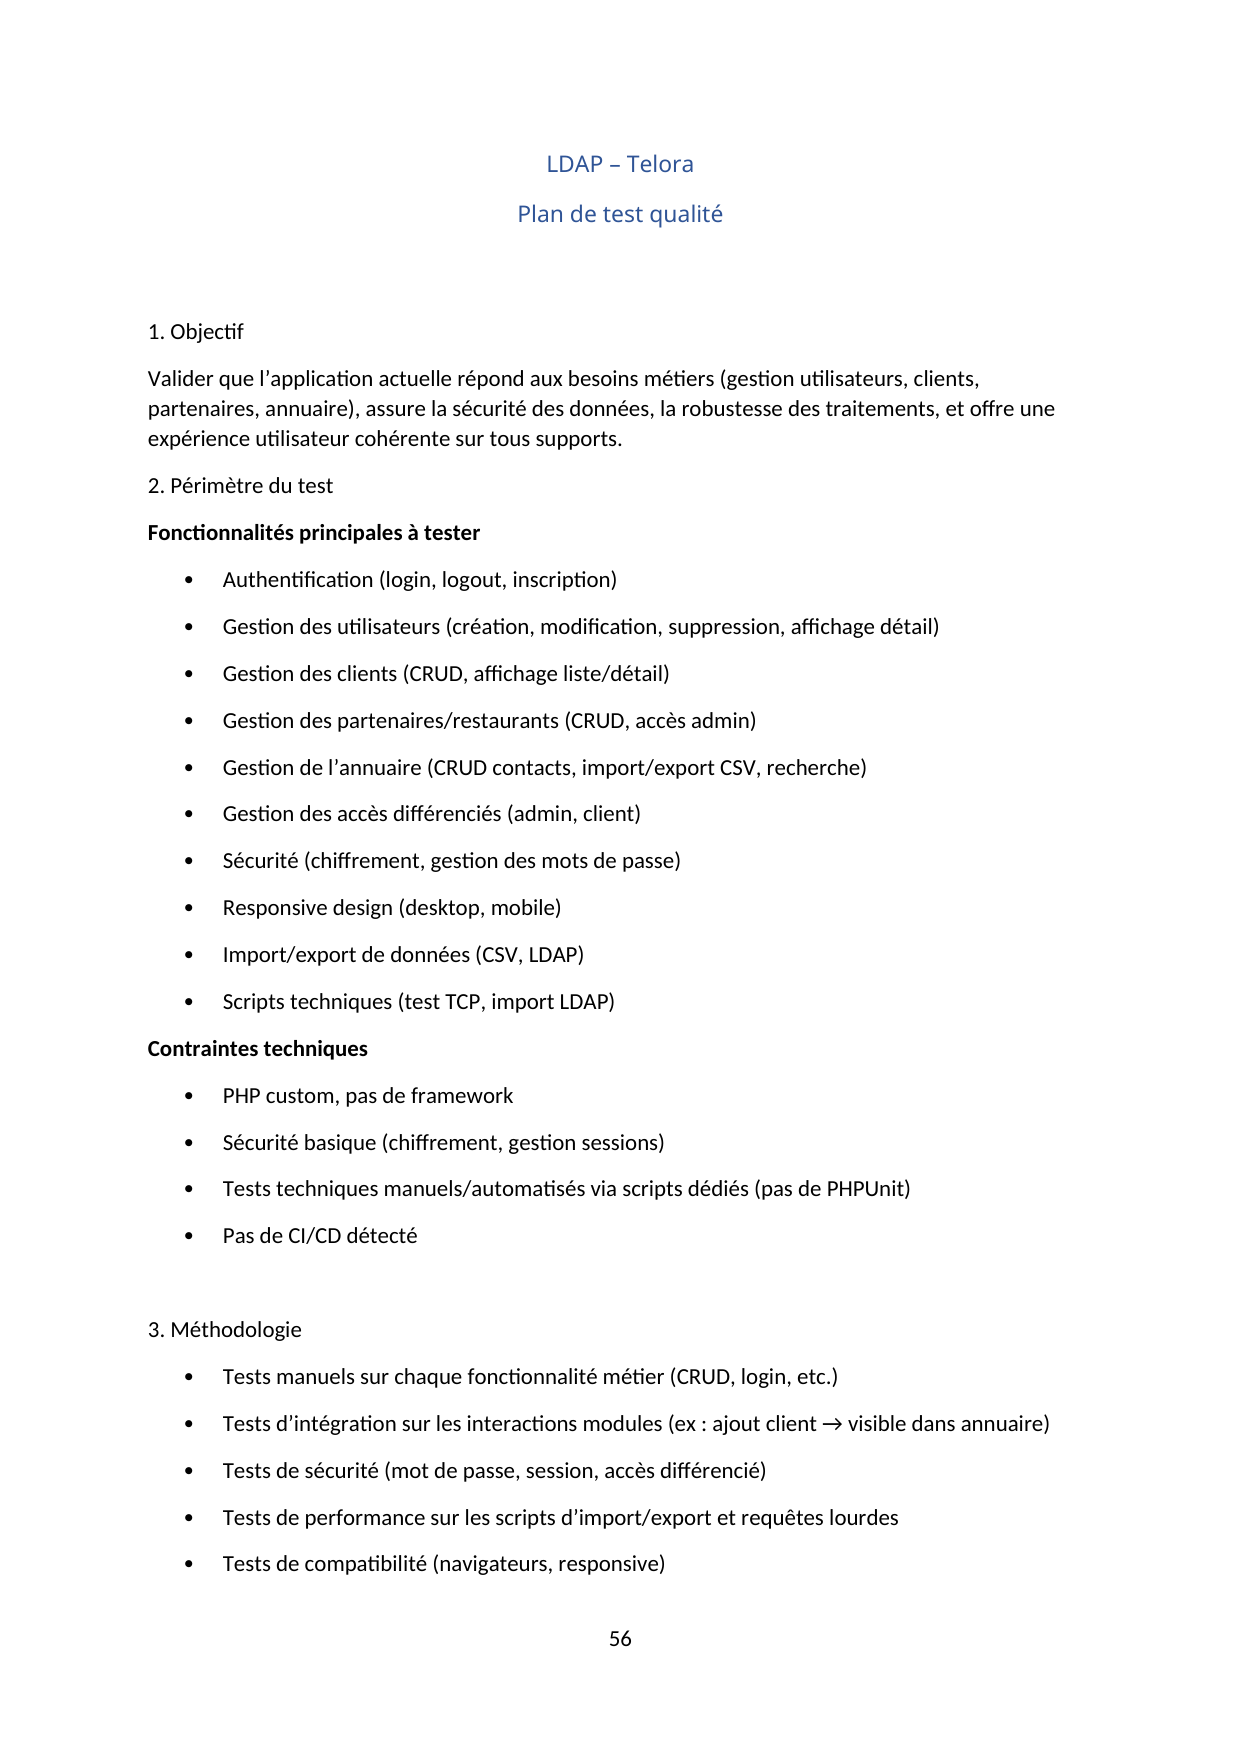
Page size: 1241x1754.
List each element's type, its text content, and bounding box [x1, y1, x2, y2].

text 3. Méthodologie [148, 1315, 1093, 1343]
list Scripts techniques (test TCP, import LDAP) [185, 987, 1093, 1015]
list Pas de CI/CD détecté [185, 1221, 1093, 1249]
list Tests manuels sur chaque fonctionnalité métier (CRUD, login, etc.) [185, 1362, 1093, 1390]
list Authentification (login, logout, inscription) [185, 565, 1093, 593]
text Fonctionnalités principales à tester [148, 518, 1093, 546]
list Import/export de données (CSV, LDAP) [185, 940, 1093, 968]
list Gestion des partenaires/restaurants (CRUD, accès admin) [185, 706, 1093, 734]
text Valider que l’application actuelle répond aux besoins métiers (gestion utilisateurs, clients, partenaires, annuaire), assure la sécurité des données, la robustesse des traitements, et offre une expérience utilisateur cohérente sur tous supports. [148, 364, 1093, 452]
list Sécurité (chiffrement, gestion des mots de passe) [185, 846, 1093, 874]
list Sécurité basique (chiffrement, gestion sessions) [185, 1128, 1093, 1156]
subtitle Plan de test qualité [148, 198, 1093, 229]
list Tests de compatibilité (navigateurs, responsive) [185, 1549, 1093, 1577]
list Tests techniques manuels/automatisés via scripts dédiés (pas de PHPUnit) [185, 1174, 1093, 1202]
list Responsive design (desktop, mobile) [185, 893, 1093, 921]
text 2. Périmètre du test [148, 471, 1093, 499]
text 1. Objectif [148, 287, 1093, 345]
subtitle LDAP – Telora [148, 148, 1093, 179]
list Gestion de l’annuaire (CRUD contacts, import/export CSV, recherche) [185, 753, 1093, 781]
list Gestion des clients (CRUD, affichage liste/détail) [185, 659, 1093, 687]
list PHP custom, pas de framework [185, 1081, 1093, 1109]
list Tests de sécurité (mot de passe, session, accès différencié) [185, 1456, 1093, 1484]
list Gestion des accès différenciés (admin, client) [185, 799, 1093, 827]
list Tests d’intégration sur les interactions modules (ex : ajout client → visible dans annuaire) [185, 1409, 1093, 1437]
list Tests de performance sur les scripts d’import/export et requêtes lourdes [185, 1503, 1093, 1531]
list Gestion des utilisateurs (création, modification, suppression, affichage détail) [185, 612, 1093, 640]
text Contraintes techniques [148, 1034, 1093, 1062]
